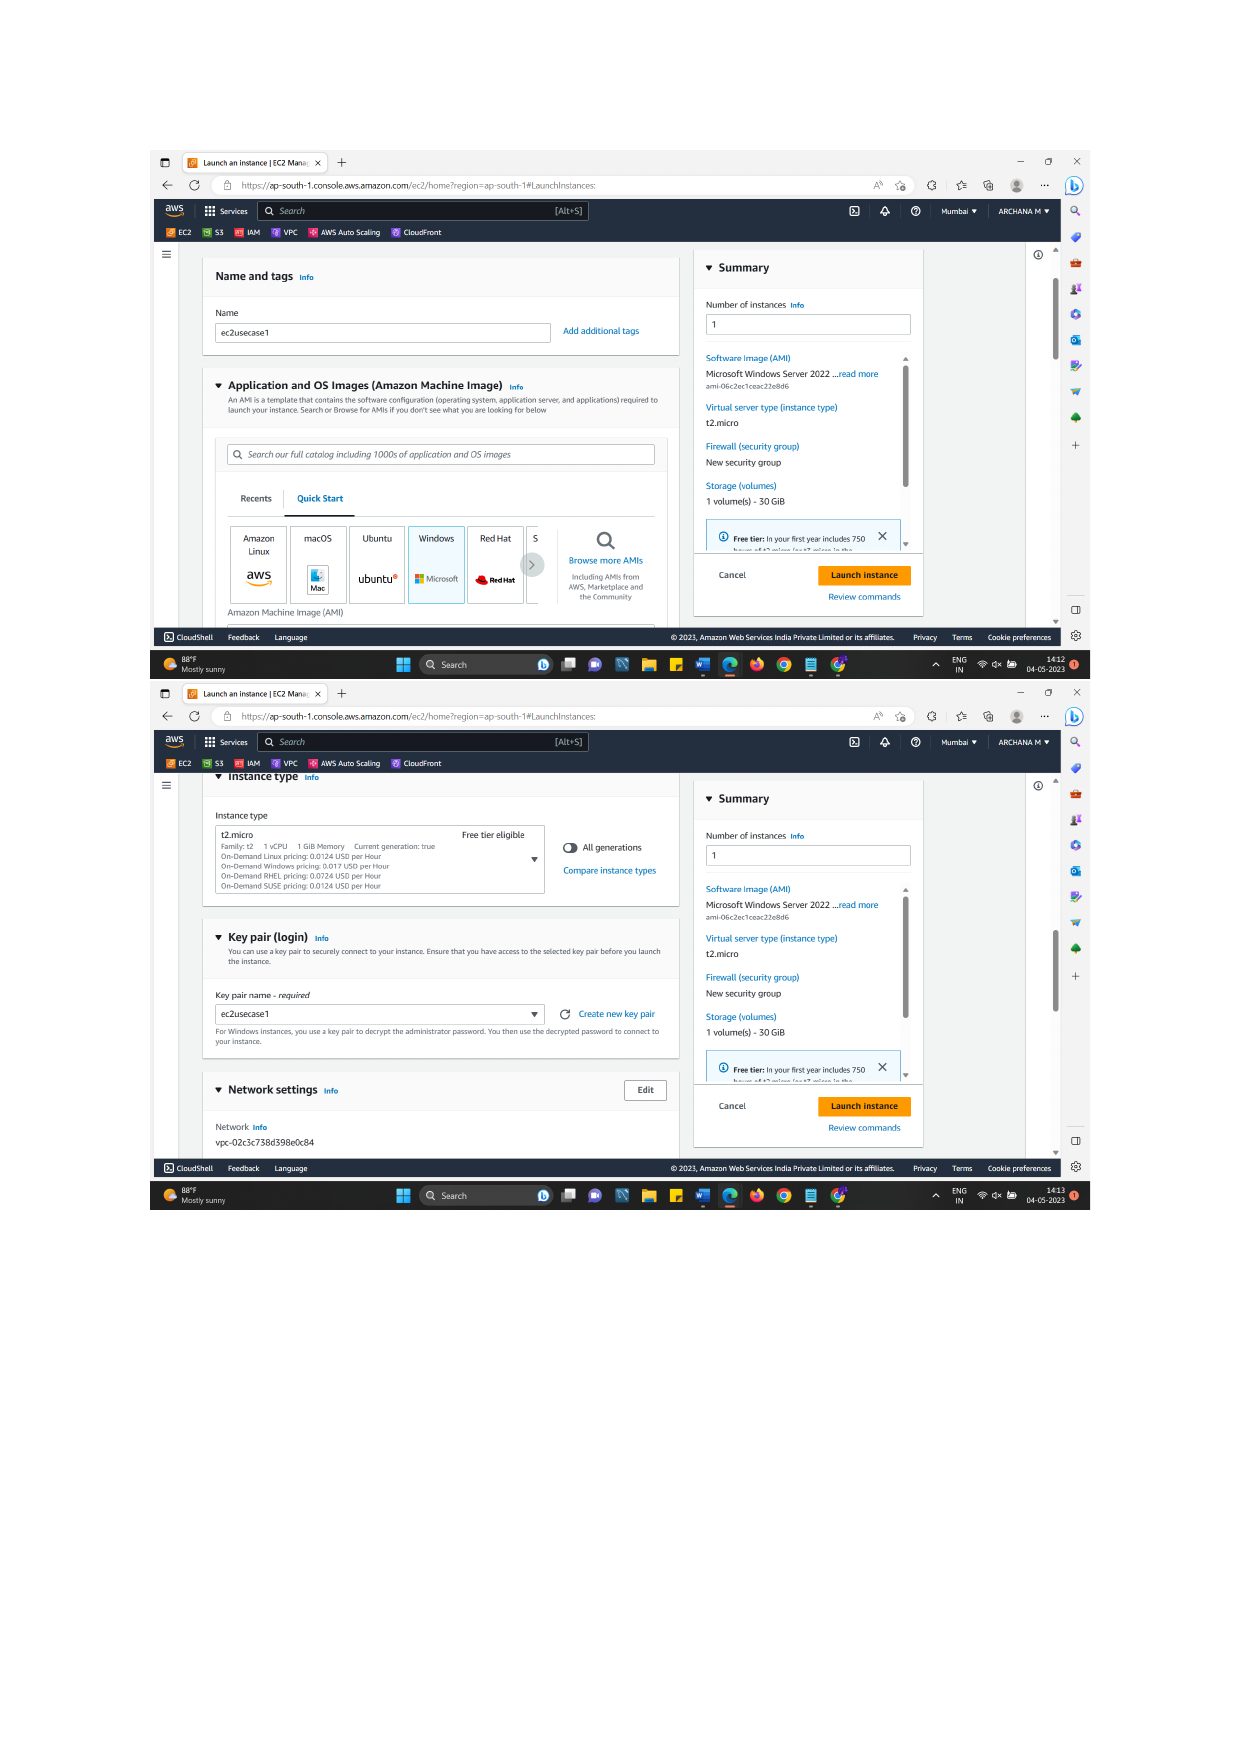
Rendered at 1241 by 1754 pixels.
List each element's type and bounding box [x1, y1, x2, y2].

picture [150, 681, 1091, 1210]
picture [150, 150, 1091, 679]
